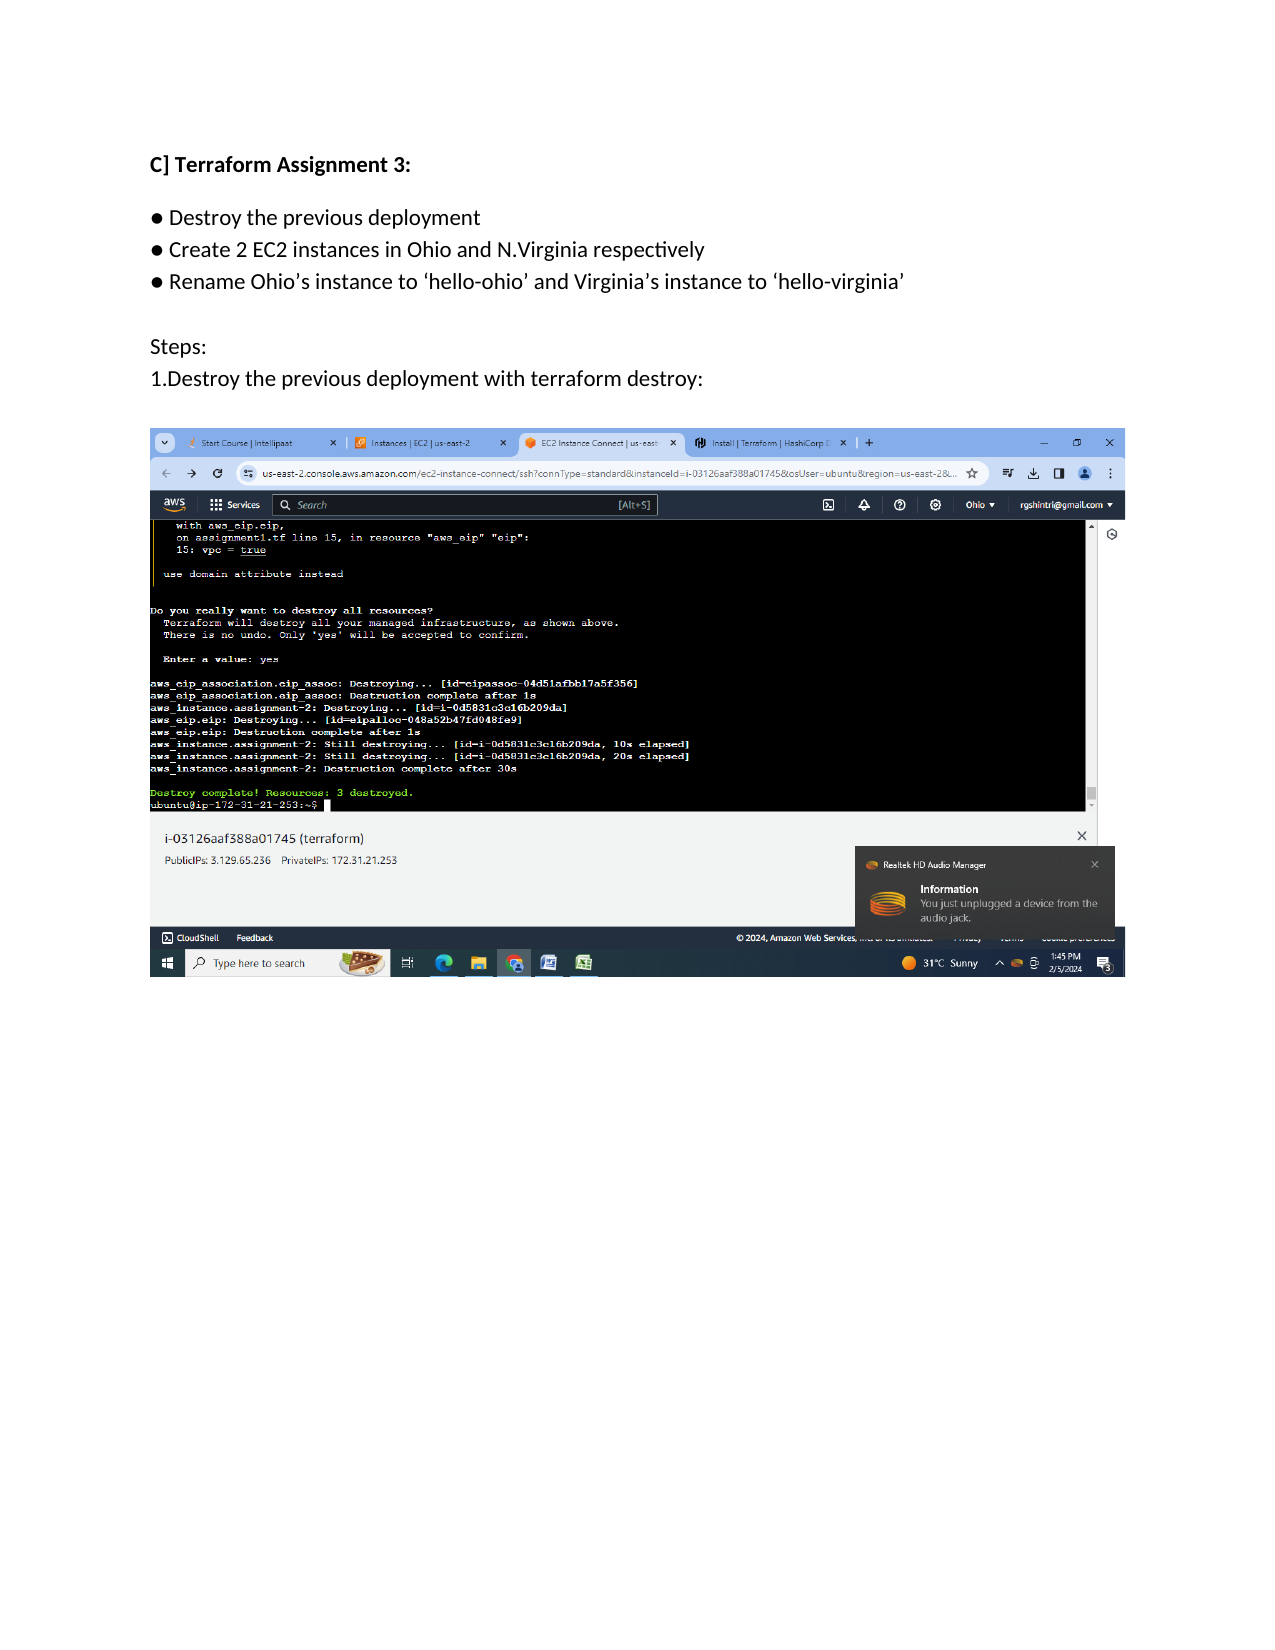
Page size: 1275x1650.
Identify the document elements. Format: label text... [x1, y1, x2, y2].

text 1.Destroy the previous deployment with terraform destroy: [150, 364, 1125, 392]
text Steps: [150, 332, 1125, 360]
text ● Rename Ohio’s instance to ‘hello-ohio’ and Virginia’s instance to ‘hello-virginia’ [150, 267, 1125, 295]
text C] Terraform Assignment 3: [150, 150, 1125, 178]
picture [150, 428, 1125, 977]
text ● Destroy the previous deployment [150, 203, 1125, 231]
text ● Create 2 EC2 instances in Ohio and N.Virginia respectively [150, 235, 1125, 263]
